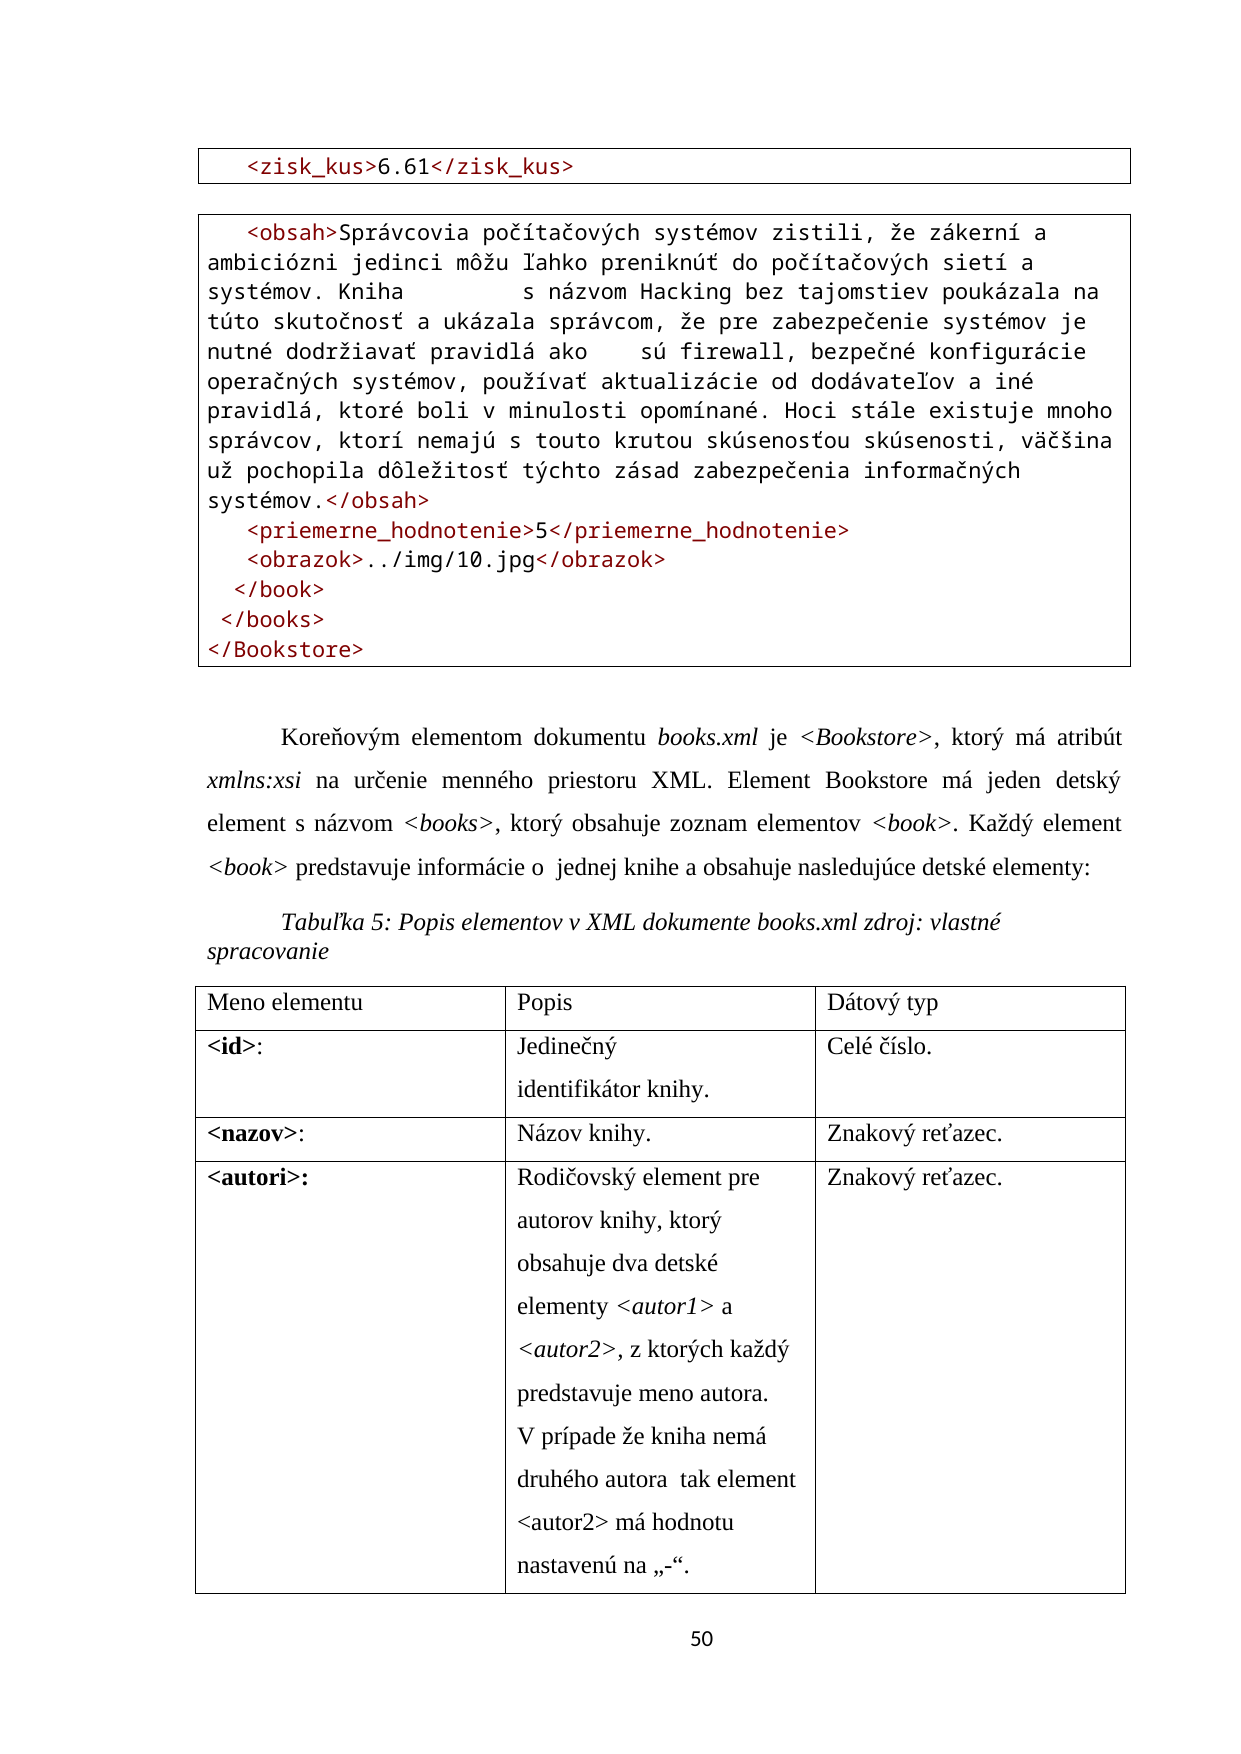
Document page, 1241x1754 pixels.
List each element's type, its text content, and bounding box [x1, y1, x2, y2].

text <zisk_kus>6.61</zisk_kus> [199, 149, 1130, 183]
table_header Dátový typ [816, 987, 1125, 1030]
text Koreňovým elementom dokumentu books.xml je <Bookstore>, ktorý má atribút xmlns:xsi na určenie menného priestoru XML. Element Bookstore má jeden detský element s názvom <books>, ktorý obsahuje zoznam elementov <book>. Každý element <book> predstavuje informácie o jednej knihe a obsahuje nasledujúce detské elementy: [207, 722, 1122, 880]
text </book> [207, 574, 1122, 604]
table_cell Jedinečný identifikátor knihy. [506, 1031, 815, 1117]
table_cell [506, 1162, 815, 1593]
table_cell Znakový reťazec. [816, 1162, 1125, 1593]
table_cell Celé číslo. [816, 1031, 1125, 1117]
table_cell Znakový reťazec. [816, 1118, 1125, 1161]
text </books> [207, 604, 1122, 631]
table_cell Názov knihy. [506, 1118, 815, 1161]
text Tabuľka 5: Popis elementov v XML dokumente books.xml zdroj: vlastné spracovanie [207, 907, 1122, 965]
table_cell <nazov>: [196, 1118, 505, 1161]
table_header Meno elementu [196, 987, 505, 1030]
table_header Popis [506, 987, 815, 1030]
table_cell <id>: [196, 1031, 505, 1117]
text </Bookstore> [199, 631, 1130, 666]
text <obrazok>../img/10.jpg</obrazok> [207, 544, 1122, 574]
text <priemerne_hodnotenie>5</priemerne_hodnotenie> [207, 514, 1122, 544]
text <obsah>Správcovia počítačových systémov zistili, že zákerní a ambiciózni jedinci môžu ľahko preniknúť do počítačových sietí a systémov. Kniha s názvom Hacking bez tajomstiev poukázala na túto skutočnosť a ukázala správcom, že pre zabezpečenie systémov je nutné dodržiavať pravidlá ako sú firewall, bezpečné konfigurácie operačných systémov, používať aktualizácie od dodávateľov a iné pravidlá, ktoré boli v minulosti opomínané. Hoci stále existuje mnoho správcov, ktorí nemajú s touto krutou skúsenosťou skúsenosti, väčšina už pochopila dôležitosť týchto zásad zabezpečenia informačných systémov.</obsah> [199, 215, 1130, 514]
table_cell <autori>: [196, 1162, 505, 1593]
